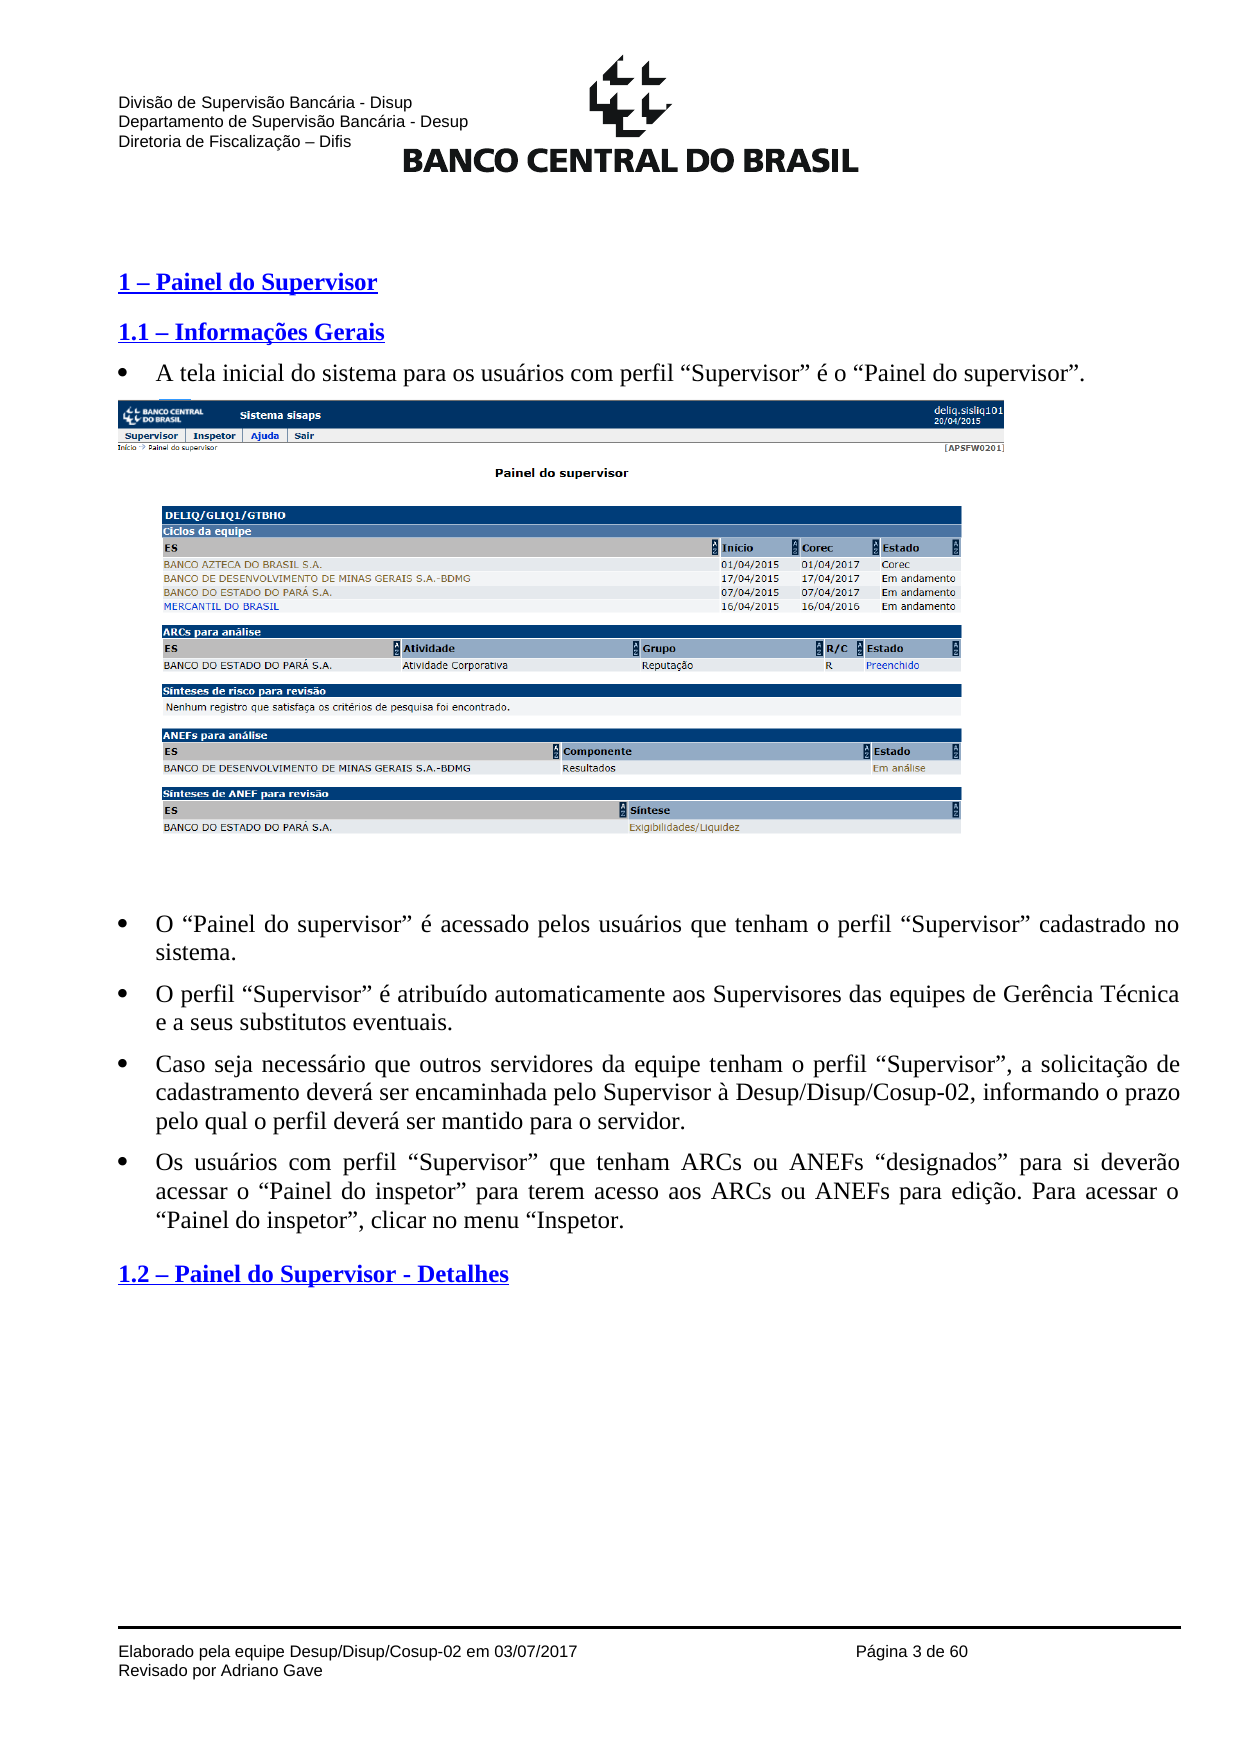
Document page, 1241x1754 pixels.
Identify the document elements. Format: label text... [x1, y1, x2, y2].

picture [118, 399, 1004, 847]
list Caso seja necessário que outros servidores da equipe tenham o perfil “Supervisor”, a solicitação de cadastramento deverá ser encaminhada pelo Supervisor à Desup/Disup/Cosup-02, informando o prazo pelo qual o perfil deverá ser mantido para o servidor. [118, 1049, 1181, 1135]
list A tela inicial do sistema para os usuários com perfil “Supervisor” é o “Painel do supervisor”. [118, 358, 1181, 387]
list O “Painel do supervisor” é acessado pelos usuários que tenham o perfil “Supervisor” cadastrado no sistema. [118, 909, 1181, 966]
text 1.2 – Painel do Supervisor - Detalhes [118, 1259, 1181, 1287]
list O perfil “Supervisor” é atribuído automaticamente aos Supervisores das equipes de Gerência Técnica e a seus substitutos eventuais. [118, 979, 1181, 1036]
text 1 – Painel do Supervisor [118, 267, 1181, 296]
list Os usuários com perfil “Supervisor” que tenham ARCs ou ANEFs “designados” para si deverão acessar o “Painel do inspetor” para terem acesso aos ARCs ou ANEFs para edição. Para acessar o “Painel do inspetor”, clicar no menu “Inspetor. [118, 1147, 1181, 1234]
text 1.1 – Informações Gerais [118, 317, 1181, 346]
